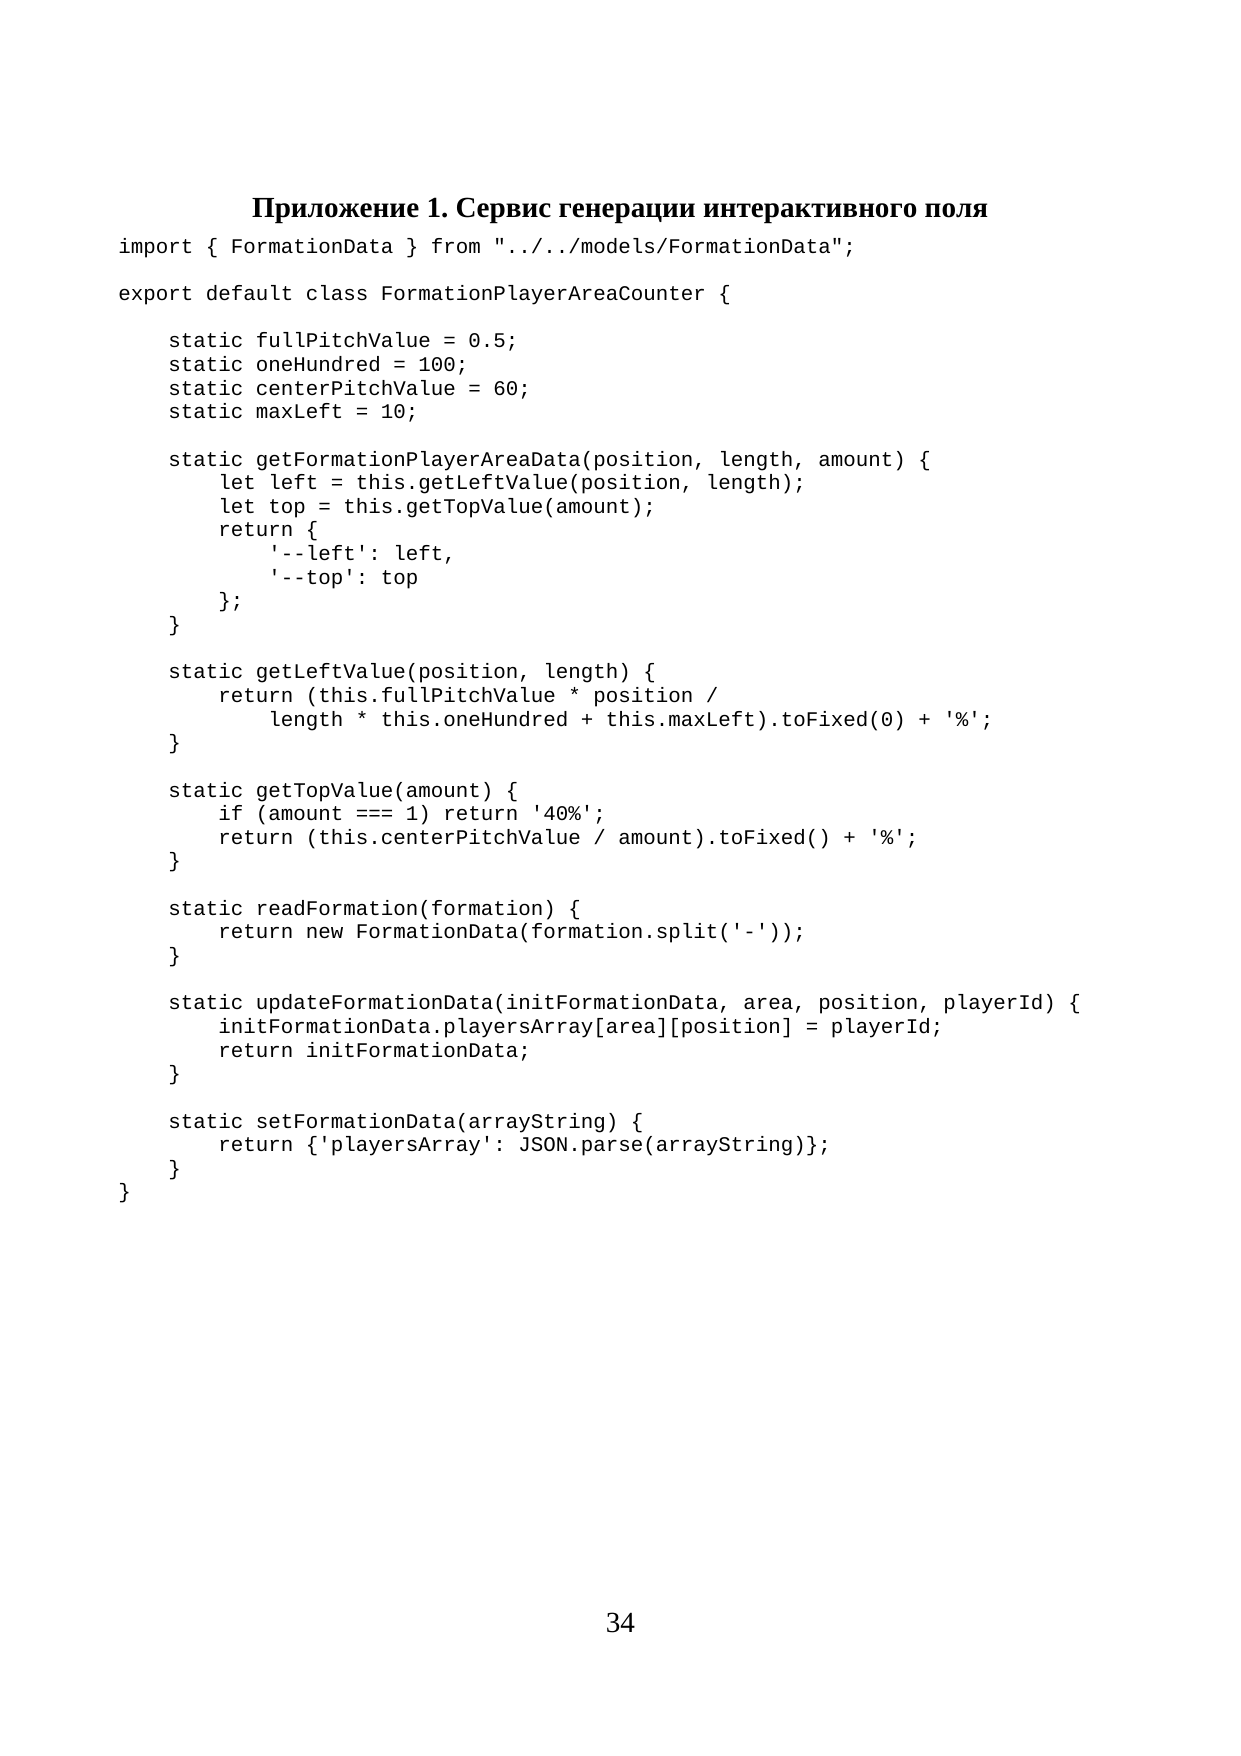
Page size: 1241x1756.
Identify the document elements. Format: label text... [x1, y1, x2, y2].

text static setFormationData(arrayString) { [118, 1111, 1122, 1134]
text if (amount === 1) return '40%'; [118, 803, 1122, 827]
text }; [118, 590, 1122, 614]
text '--left': left, [118, 543, 1122, 567]
text } [118, 614, 1122, 638]
text static getFormationPlayerAreaData(position, length, amount) { [118, 448, 1122, 472]
text static centerPitchValue = 60; [118, 378, 1122, 401]
text '--top': top [118, 567, 1122, 590]
text } [118, 732, 1122, 756]
text static updateFormationData(initFormationData, area, position, playerId) { [118, 992, 1122, 1016]
text import { FormationData } from "../../models/FormationData"; [118, 236, 1122, 259]
text initFormationData.playersArray[area][position] = playerId; [118, 1016, 1122, 1040]
text static oneHundred = 100; [118, 354, 1122, 378]
text static getLeftValue(position, length) { [118, 661, 1122, 685]
text static getTopValue(amount) { [118, 779, 1122, 803]
text static fullPitchValue = 0.5; [118, 330, 1122, 354]
text } [118, 1158, 1122, 1182]
text } [118, 1182, 1122, 1205]
text return {'playersArray': JSON.parse(arrayString)}; [118, 1134, 1122, 1158]
text static readFormation(formation) { [118, 898, 1122, 921]
text } [118, 851, 1122, 874]
text return initFormationData; [118, 1040, 1122, 1063]
text return { [118, 519, 1122, 543]
subtitle Приложение 1. Сервис генерации интерактивного поля [118, 190, 1122, 223]
text return (this.fullPitchValue * position / [118, 685, 1122, 709]
text static maxLeft = 10; [118, 401, 1122, 425]
text let top = this.getTopValue(amount); [118, 496, 1122, 519]
text return (this.centerPitchValue / amount).toFixed() + '%'; [118, 827, 1122, 851]
text } [118, 945, 1122, 969]
text export default class FormationPlayerAreaCounter { [118, 283, 1122, 307]
text } [118, 1063, 1122, 1087]
text return new FormationData(formation.split('-')); [118, 921, 1122, 945]
text let left = this.getLeftValue(position, length); [118, 472, 1122, 496]
text length * this.oneHundred + this.maxLeft).toFixed(0) + '%'; [118, 709, 1122, 732]
